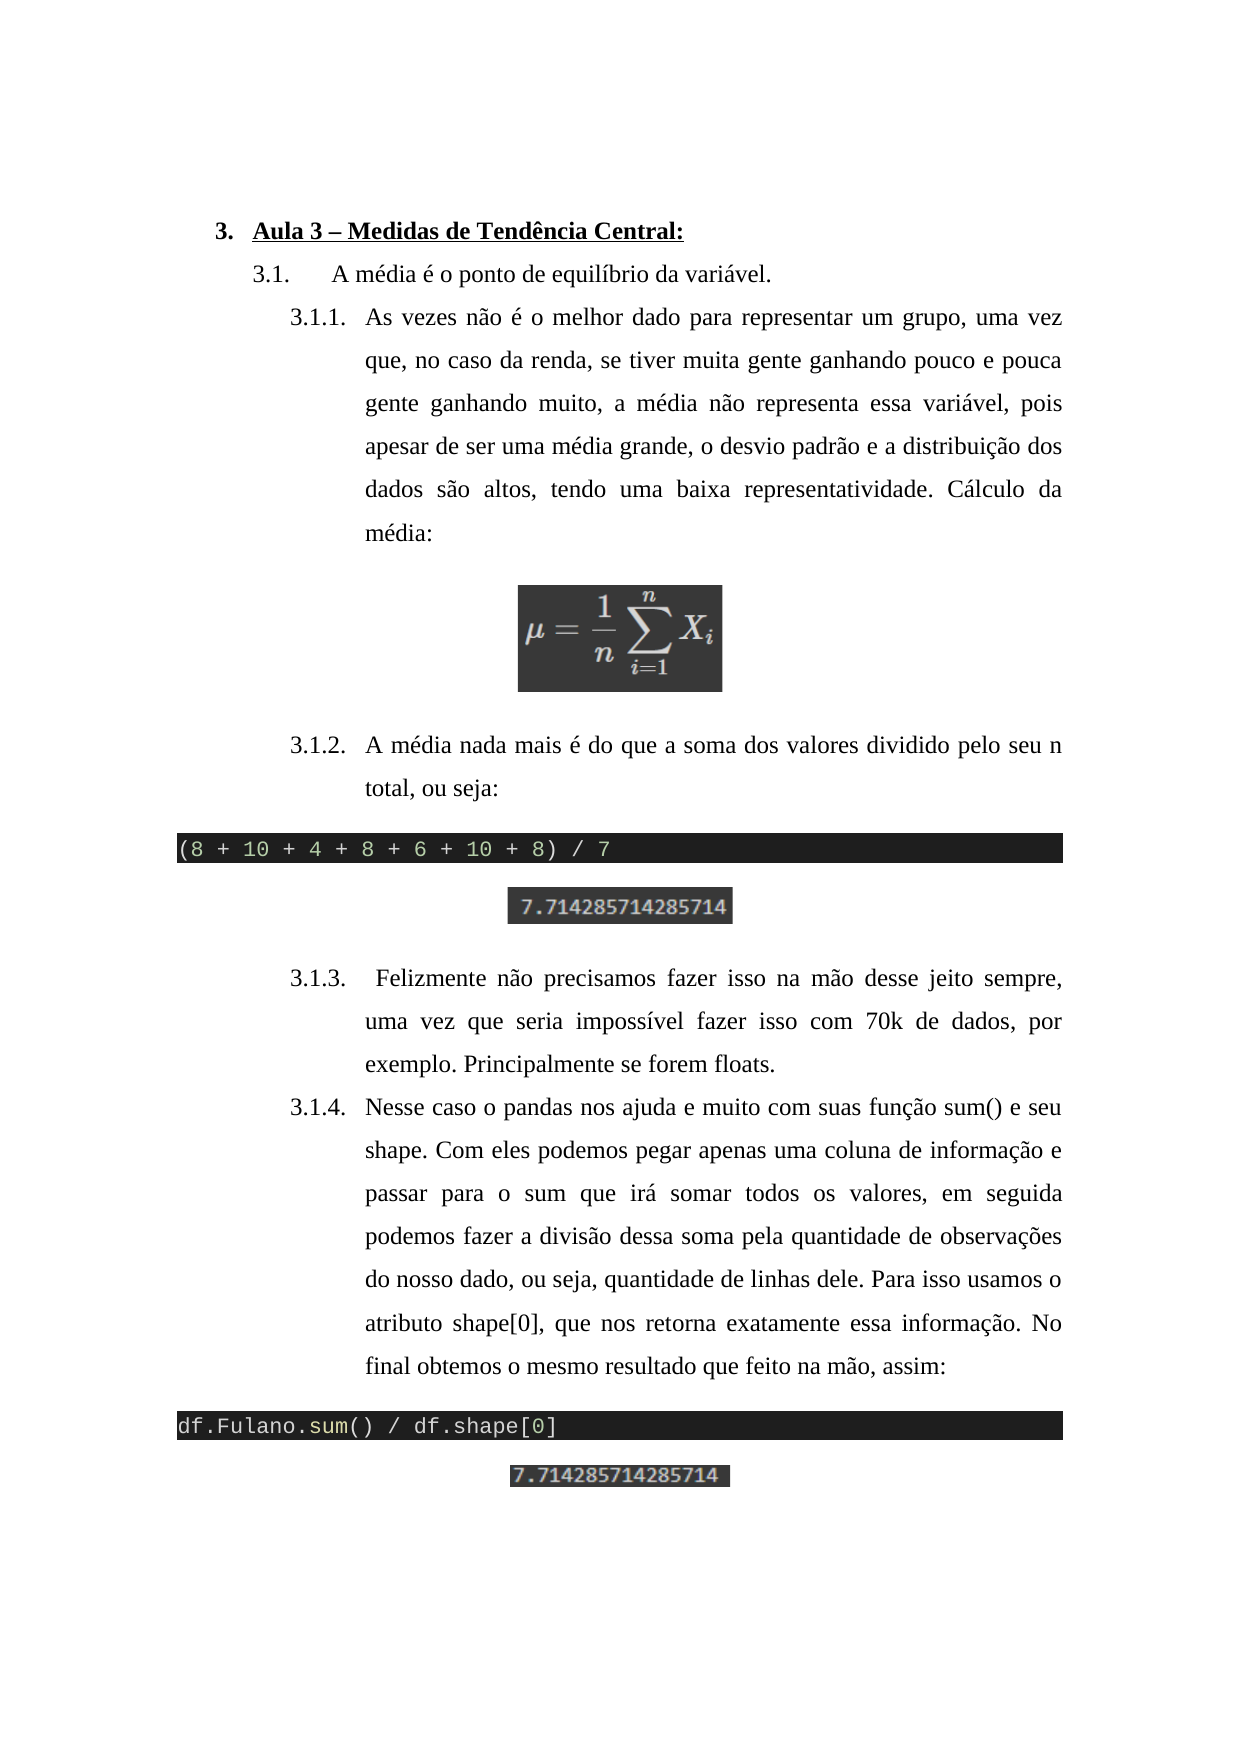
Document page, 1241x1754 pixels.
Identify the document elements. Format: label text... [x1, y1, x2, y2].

list As vezes não é o melhor dado para representar um grupo, uma vez que, no caso da renda, se tiver muita gente ganhando pouco e pouca gente ganhando muito, a média não representa essa variável, pois apesar de ser uma média grande, o desvio padrão e a distribuição dos dados são altos, tendo uma baixa representatividade. Cálculo da média: [290, 302, 1063, 546]
list Nesse caso o pandas nos ajuda e muito com suas função sum() e seu shape. Com eles podemos pegar apenas uma coluna de informação e passar para o sum que irá somar todos os valores, em seguida podemos fazer a divisão dessa soma pela quantidade de observações do nosso dado, ou seja, quantidade de linhas dele. Para isso usamos o atributo shape[0], que nos retorna exatamente essa informação. No final obtemos o mesmo resultado que feito na mão, assim: [290, 1092, 1063, 1379]
picture [517, 585, 723, 692]
list Felizmente não precisamos fazer isso na mão desse jeito sempre, uma vez que seria impossível fazer isso com 70k de dados, por exemplo. Principalmente se forem floats. [290, 963, 1063, 1078]
picture [510, 1465, 731, 1487]
list A média é o ponto de equilíbrio da variável. [252, 259, 1063, 288]
text (8 + 10 + 4 + 8 + 6 + 10 + 8) / 7 [177, 833, 1063, 863]
list A média nada mais é do que a soma dos valores dividido pelo seu n total, ou seja: [290, 730, 1063, 802]
list Aula 3 – Medidas de Tendência Central: [215, 216, 1063, 244]
picture [507, 887, 733, 924]
text df.Fulano.sum() / df.shape[0] [177, 1411, 1063, 1440]
